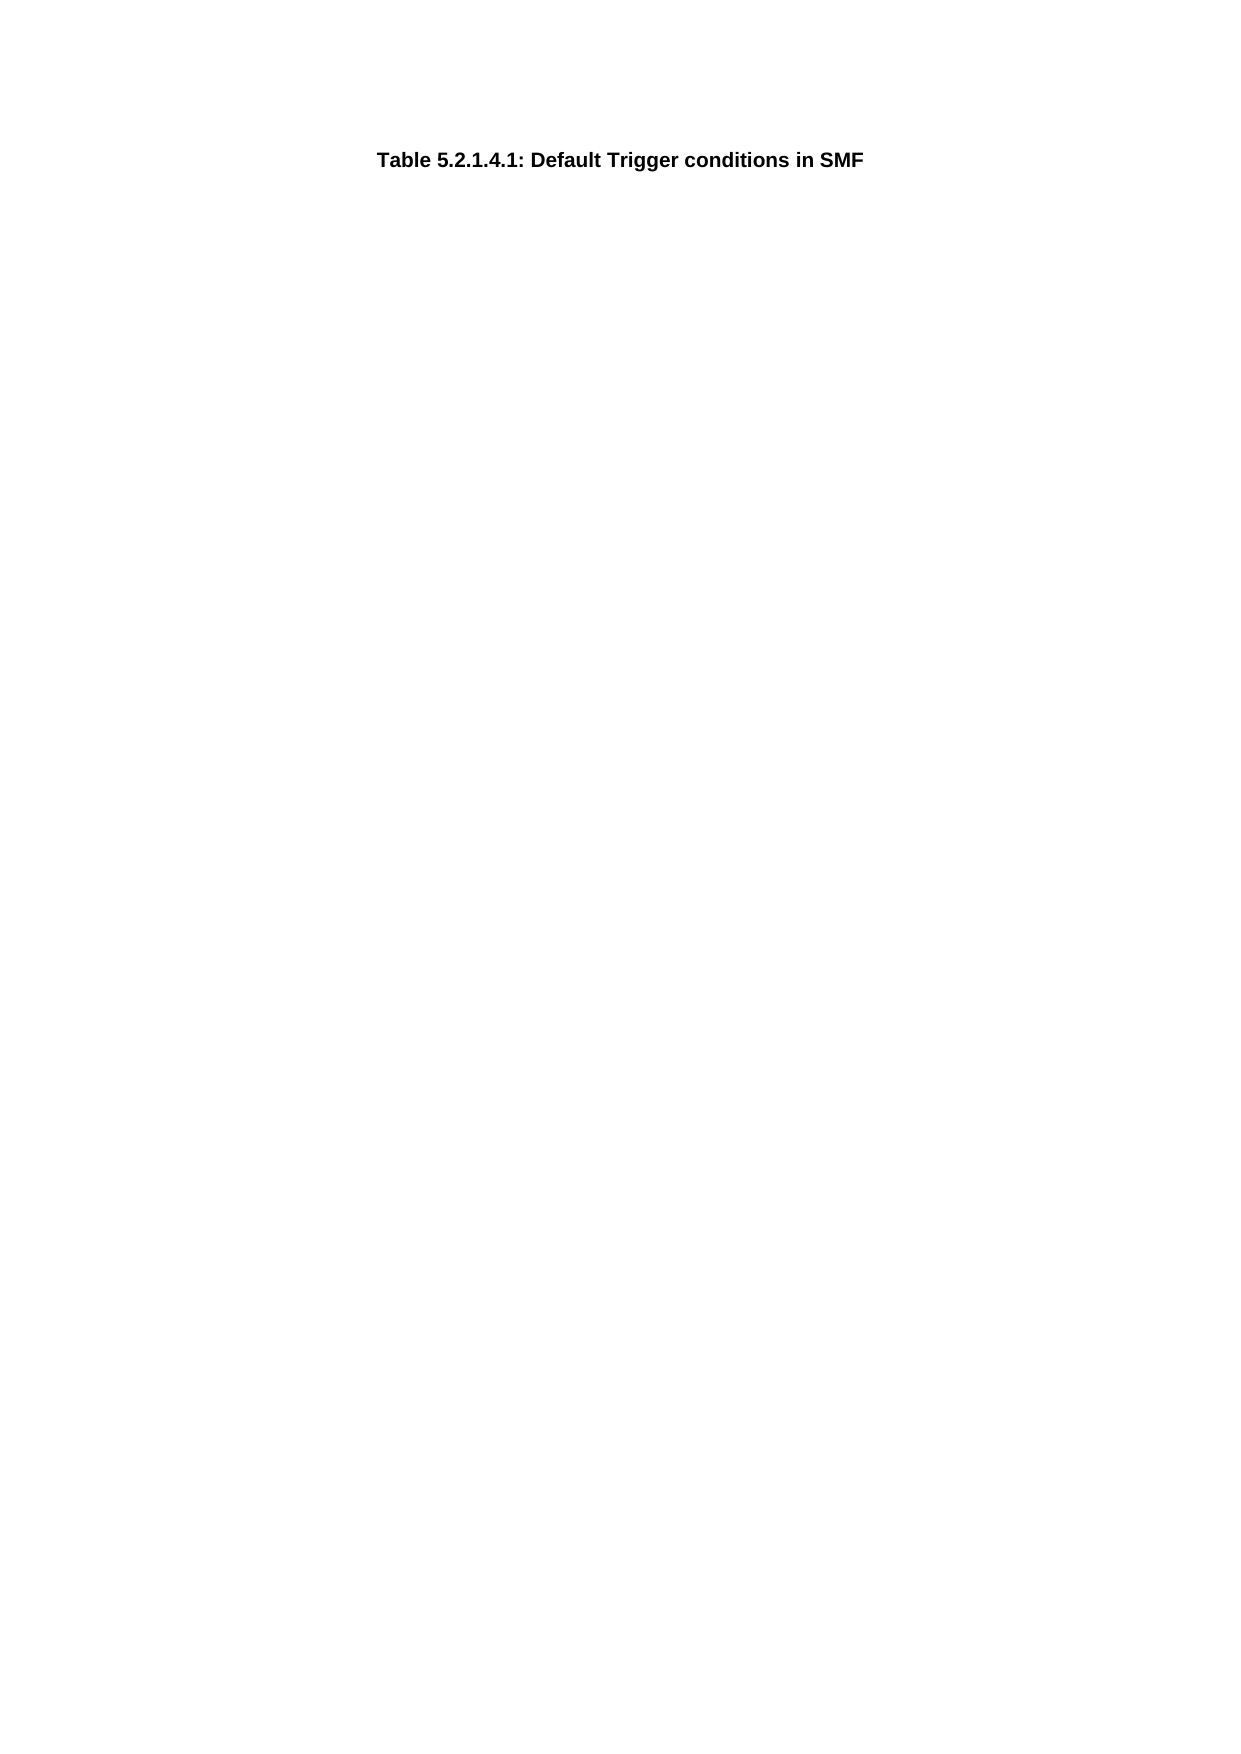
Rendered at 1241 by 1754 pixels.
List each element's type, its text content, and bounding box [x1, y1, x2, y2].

text Table 5.2.1.4.1: Default Trigger conditions in SMF [118, 147, 1122, 171]
